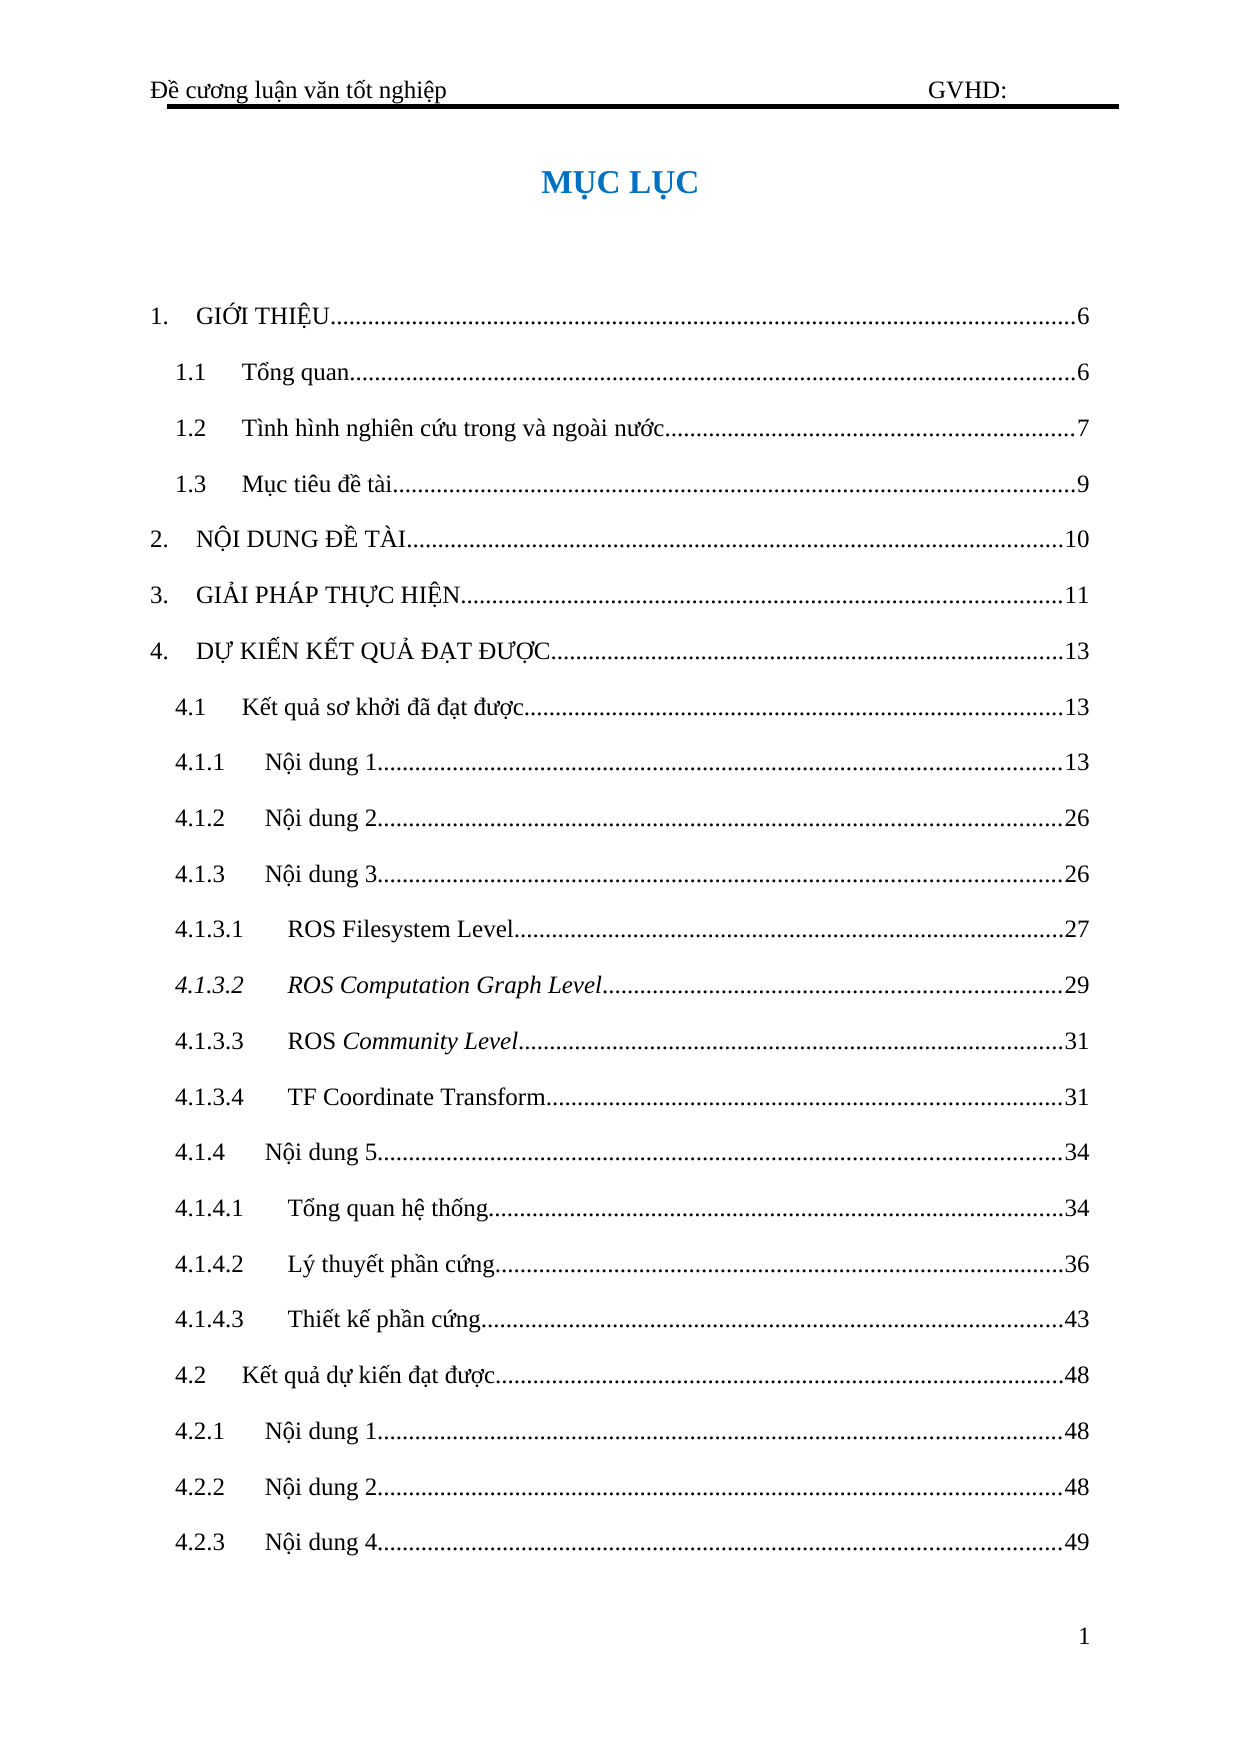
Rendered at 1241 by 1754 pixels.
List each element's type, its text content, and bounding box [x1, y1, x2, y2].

text MỤC LỤC [150, 162, 1090, 201]
